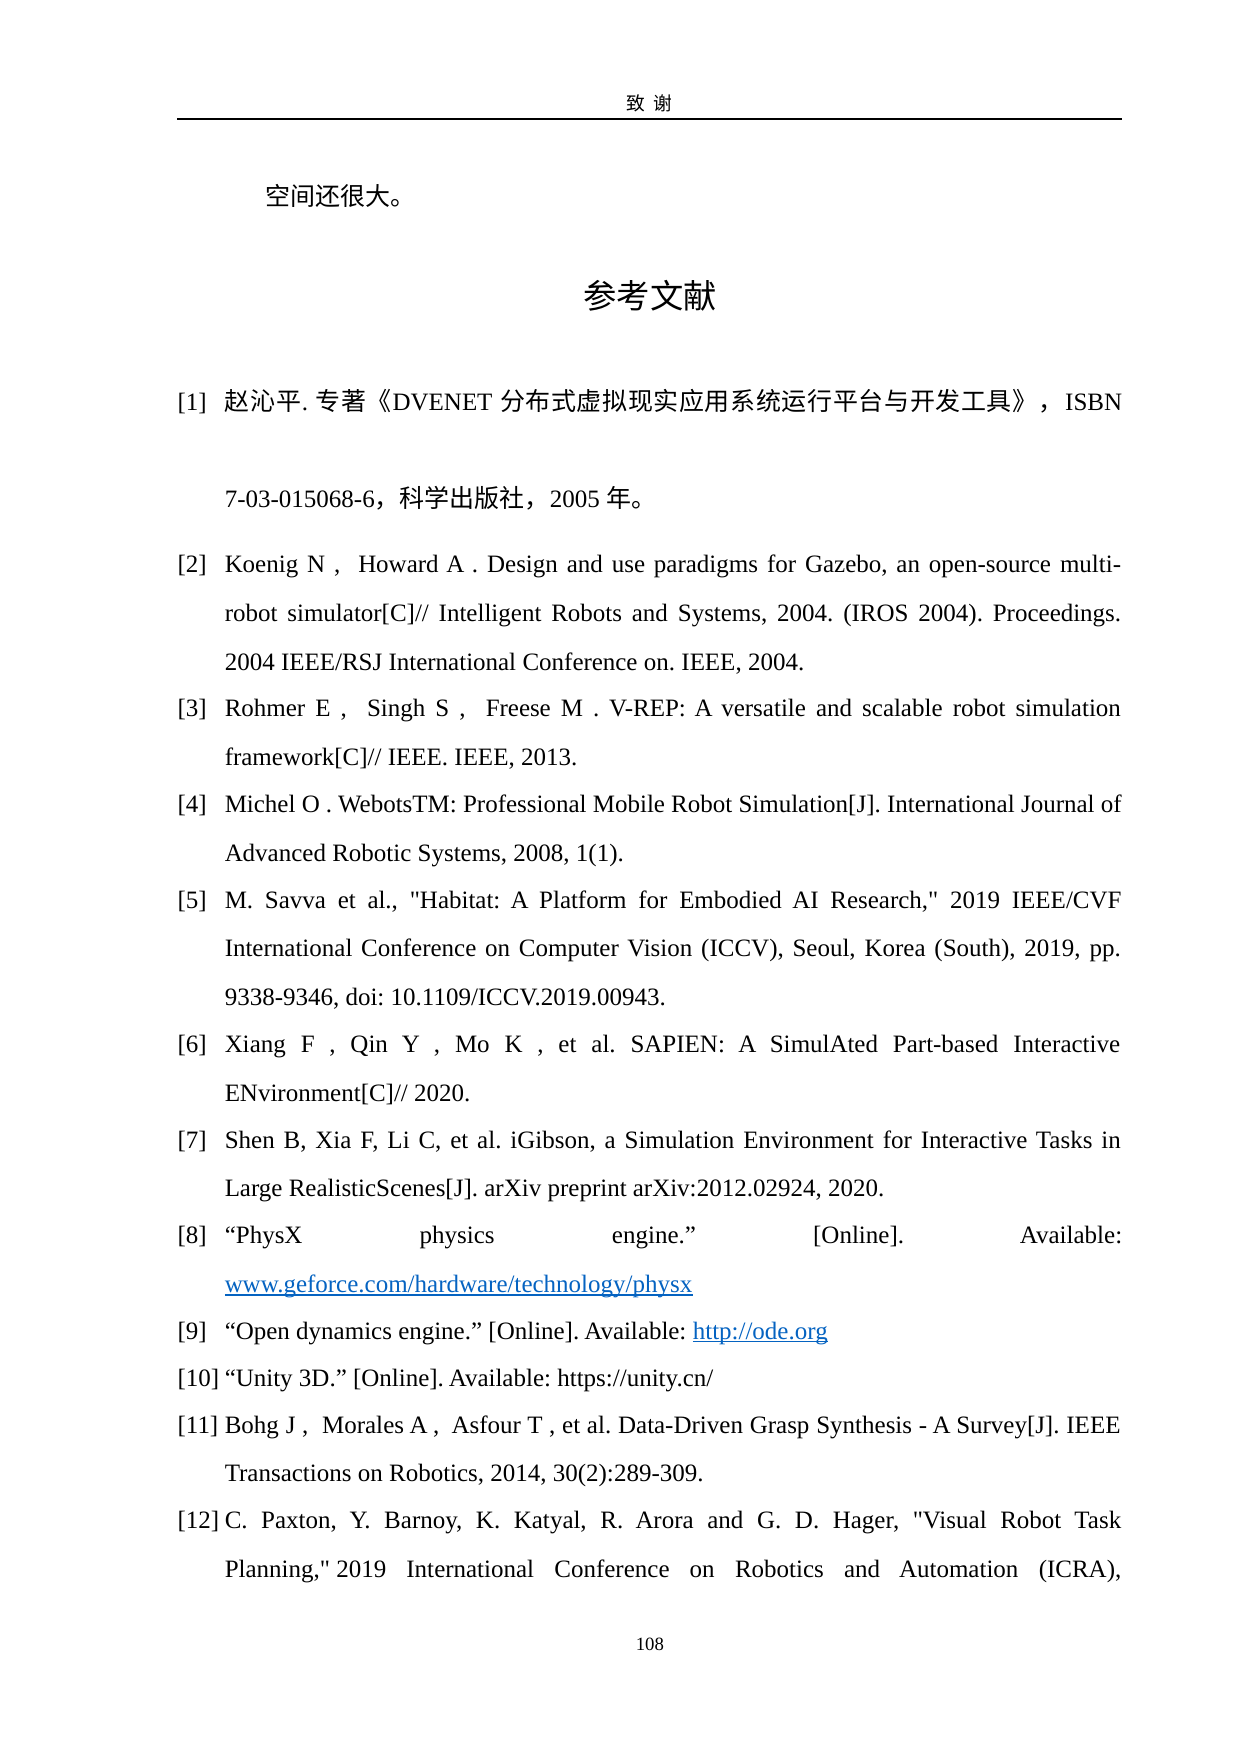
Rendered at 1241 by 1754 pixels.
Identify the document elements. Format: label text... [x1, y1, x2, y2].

list Rohmer E , Singh S , Freese M . V-REP: A versatile and scalable robot simulation framework[C]// IEEE. IEEE, 2013. [177, 692, 1122, 773]
list 赵沁平. 专著《DVENET 分布式虚拟现实应用系统运行平台与开发工具》，ISBN 7-03-015068-6，科学出版社，2005 年。 [177, 367, 1122, 529]
list “Open dynamics engine.” [Online]. Available: http://ode.org [177, 1314, 1122, 1347]
list Shen B, Xia F, Li C, et al. iGibson, a Simulation Environment for Interactive Tasks in Large RealisticScenes[J]. arXiv preprint arXiv:2012.02924, 2020. [177, 1123, 1122, 1204]
list Michel O . WebotsTM: Professional Mobile Robot Simulation[J]. International Journal of Advanced Robotic Systems, 2008, 1(1). [177, 787, 1122, 868]
list Bohg J , Morales A , Asfour T , et al. Data-Driven Grasp Synthesis - A Survey[J]. IEEE Transactions on Robotics, 2014, 30(2):289-309. [177, 1408, 1122, 1489]
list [227, 162, 1122, 227]
subtitle 参考文献 [177, 261, 1122, 326]
list M. Savva et al., "Habitat: A Platform for Embodied AI Research," 2019 IEEE/CVF International Conference on Computer Vision (ICCV), Seoul, Korea (South), 2019, pp. 9338-9346, doi: 10.1109/ICCV.2019.00943. [177, 883, 1122, 1013]
list Xiang F , Qin Y , Mo K , et al. SAPIEN: A SimulAted Part-based Interactive ENvironment[C]// 2020. [177, 1027, 1122, 1108]
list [177, 1503, 1122, 1585]
list “Unity 3D.” [Online]. Available: https://unity.cn/ [177, 1361, 1122, 1393]
list Koenig N , Howard A . Design and use paradigms for Gazebo, an open-source multi-robot simulator[C]// Intelligent Robots and Systems, 2004. (IROS 2004). Proceedings. 2004 IEEE/RSJ International Conference on. IEEE, 2004. [177, 547, 1122, 677]
list “PhysX physics engine.” [Online]. Available: www.geforce.com/hardware/technology/physx [177, 1218, 1122, 1300]
